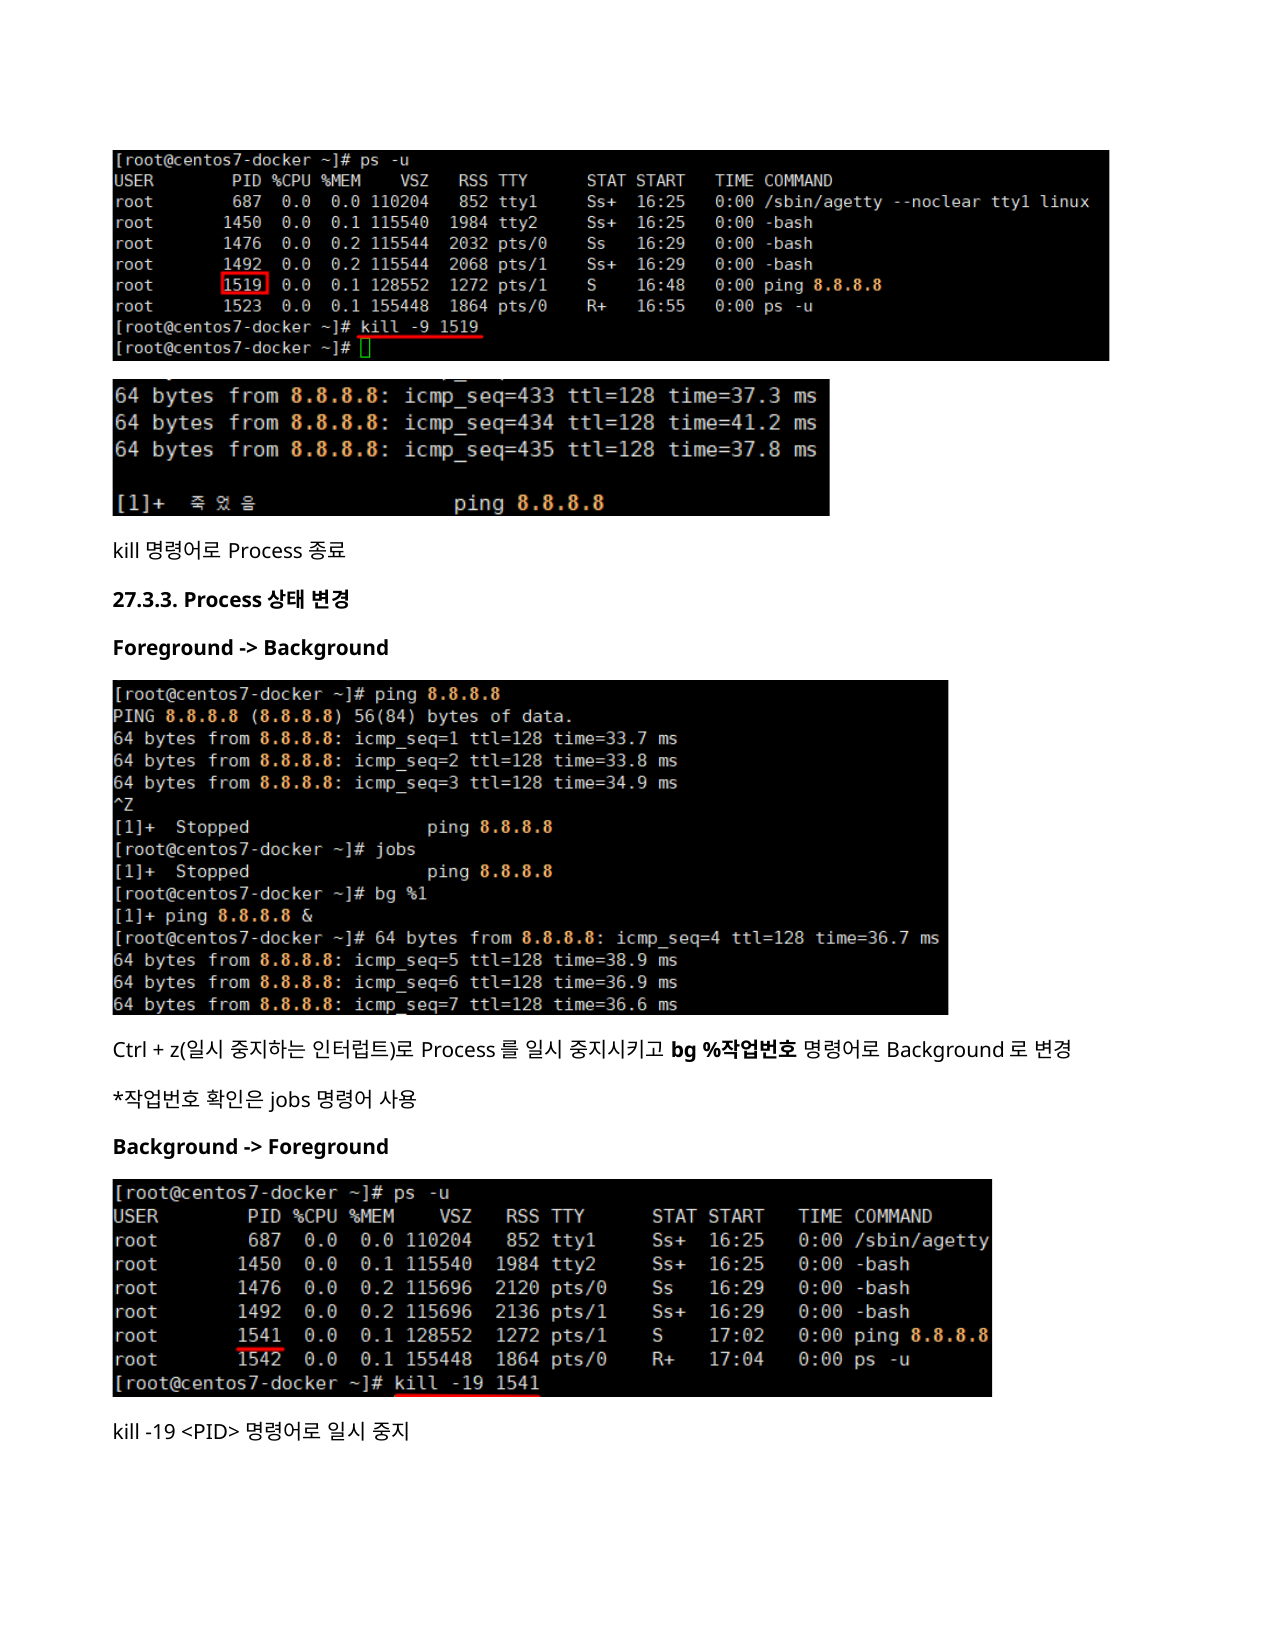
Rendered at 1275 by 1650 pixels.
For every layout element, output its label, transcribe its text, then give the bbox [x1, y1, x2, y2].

text kill -19 <PID> 명령어로 일시 중지 [112, 1415, 1162, 1446]
text Foreground -> Background [112, 633, 1162, 661]
text kill 명령어로 Process 종료 [112, 534, 1162, 564]
picture [112, 680, 949, 1015]
picture [112, 1179, 993, 1397]
picture [112, 379, 830, 516]
text Background -> Foreground [112, 1132, 1162, 1161]
text *작업번호 확인은 jobs 명령어 사용 [112, 1083, 1162, 1113]
picture [112, 150, 1110, 361]
text Ctrl + z(일시 중지하는 인터럽트)로 Process를 일시 중지시키고 bg %작업번호 명령어로 Background로 변경 [112, 1034, 1162, 1064]
text 27.3.3. Process 상태 변경 [112, 583, 1162, 614]
